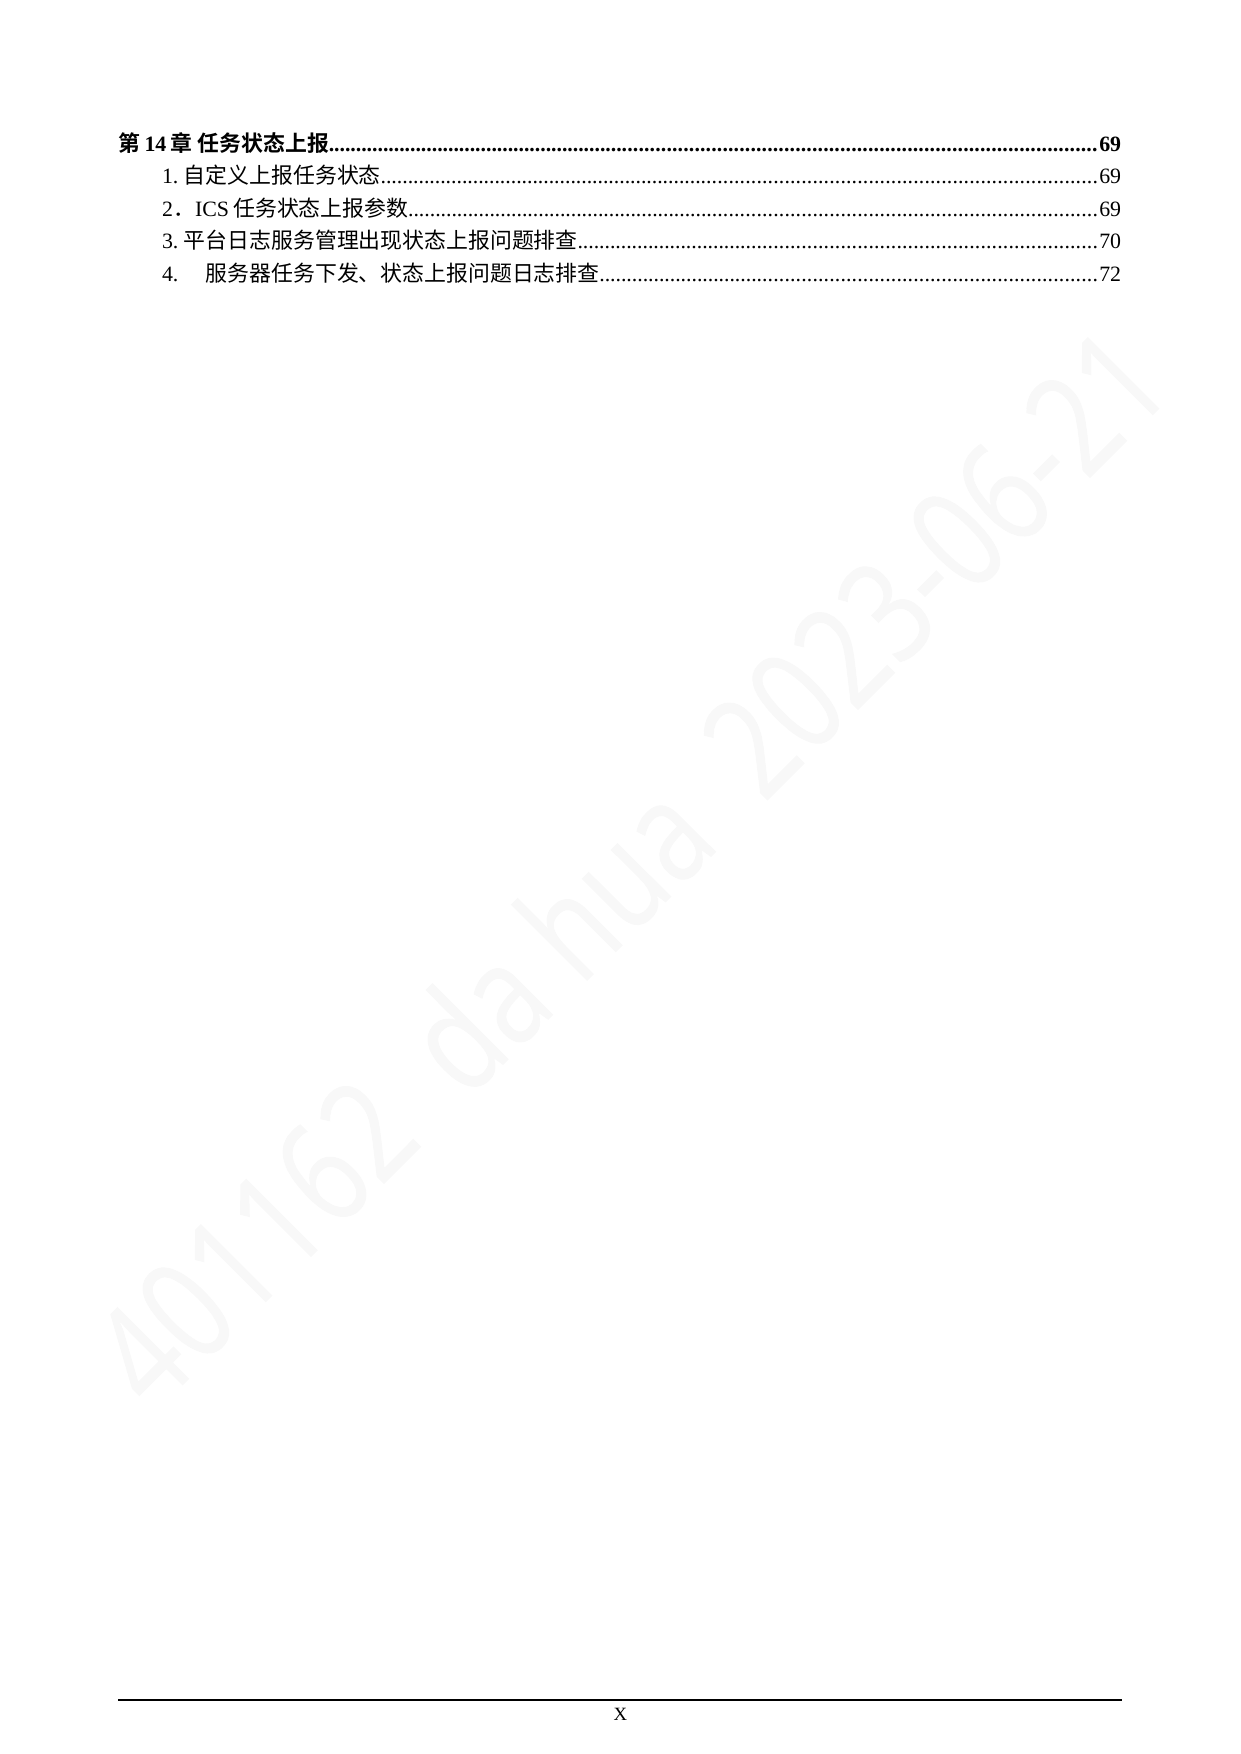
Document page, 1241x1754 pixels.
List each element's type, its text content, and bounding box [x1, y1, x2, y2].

text 2．ICS任务状态上报参数 69 [162, 191, 1122, 223]
text 4. 服务器任务下发、状态上报问题日志排查 72 [162, 256, 1122, 288]
text 1. 自定义上报任务状态 69 [162, 158, 1122, 191]
text 3. 平台日志服务管理出现状态上报问题排查 70 [162, 223, 1122, 256]
text 第14章 任务状态上报 69 [118, 126, 1122, 158]
